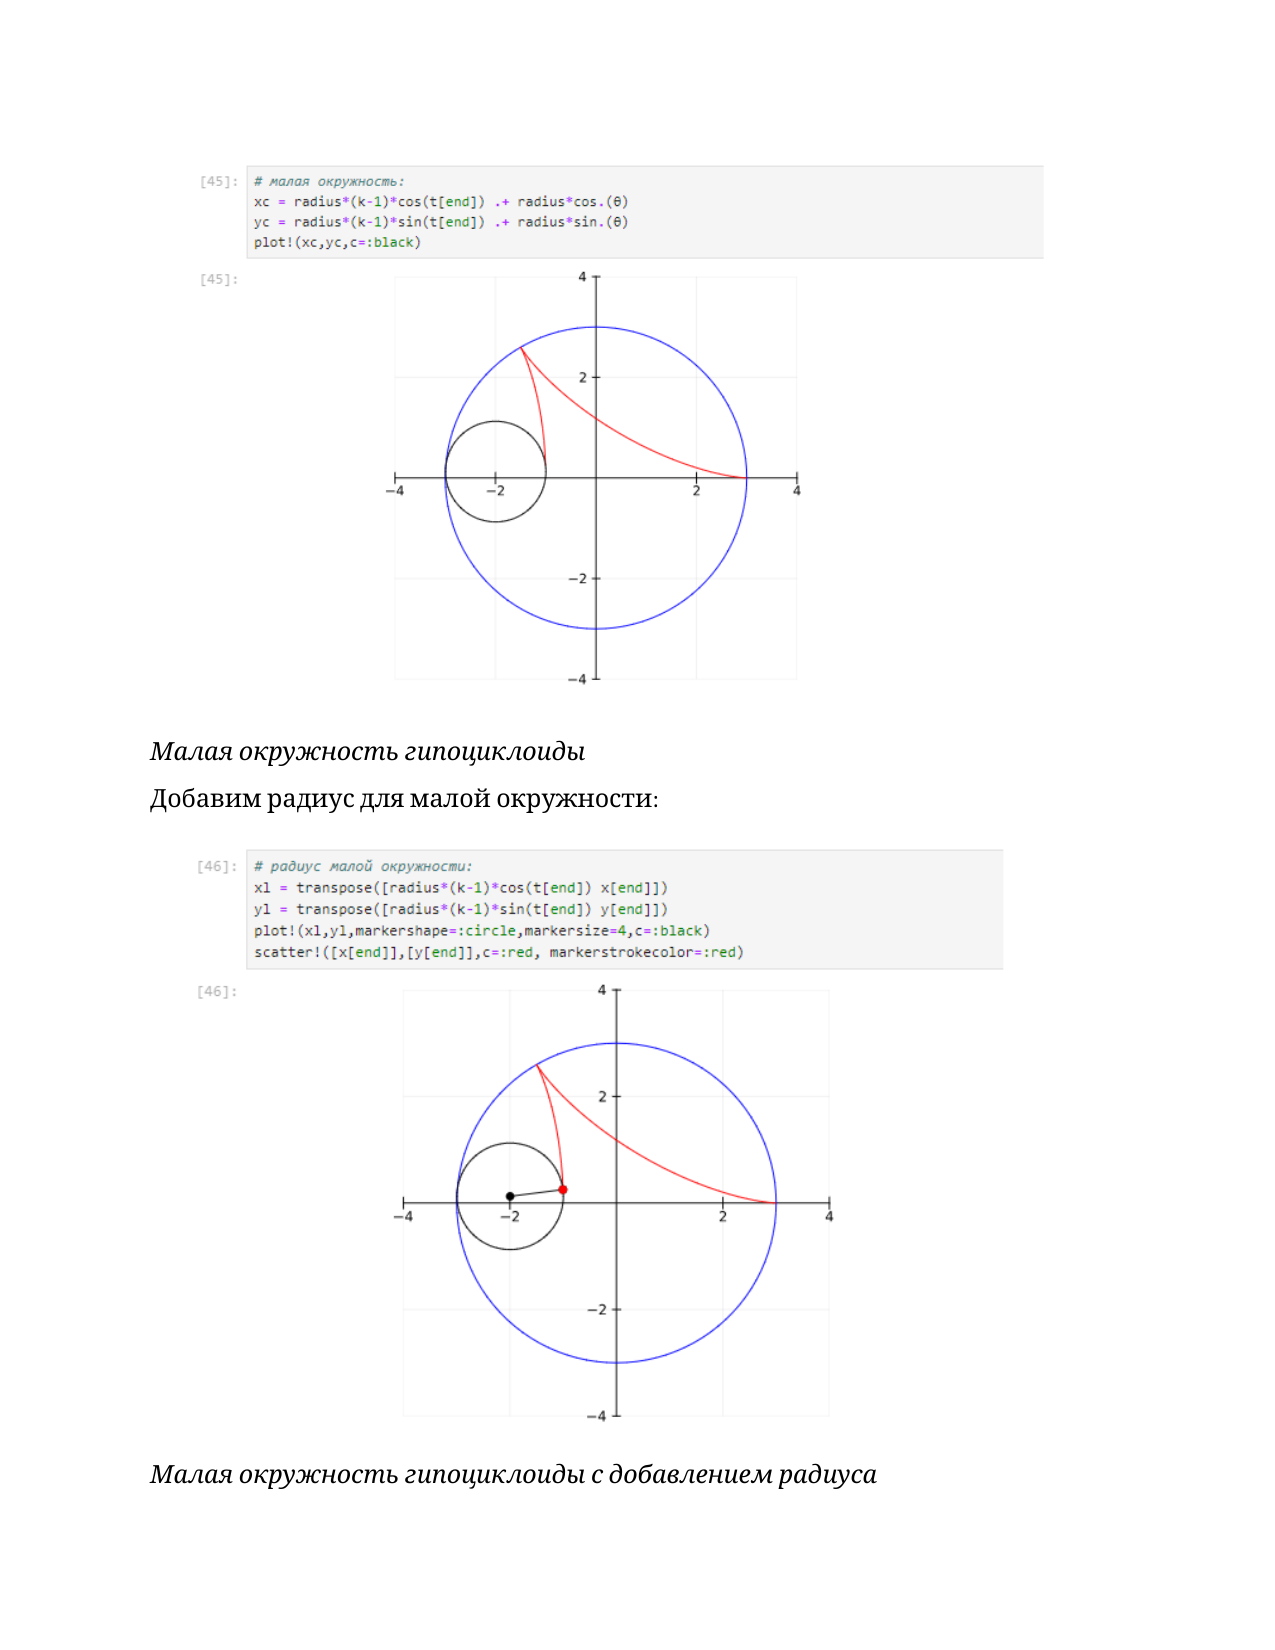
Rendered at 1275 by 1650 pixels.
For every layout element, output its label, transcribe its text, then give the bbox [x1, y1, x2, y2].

text Малая окружность гипоциклоиды [150, 737, 1125, 766]
picture [168, 832, 1004, 1441]
text Малая окружность гипоциклоиды с добавлением радиуса [150, 1461, 1125, 1490]
text Добавим радиус для малой окружности: [150, 785, 1125, 814]
picture [168, 150, 1044, 717]
